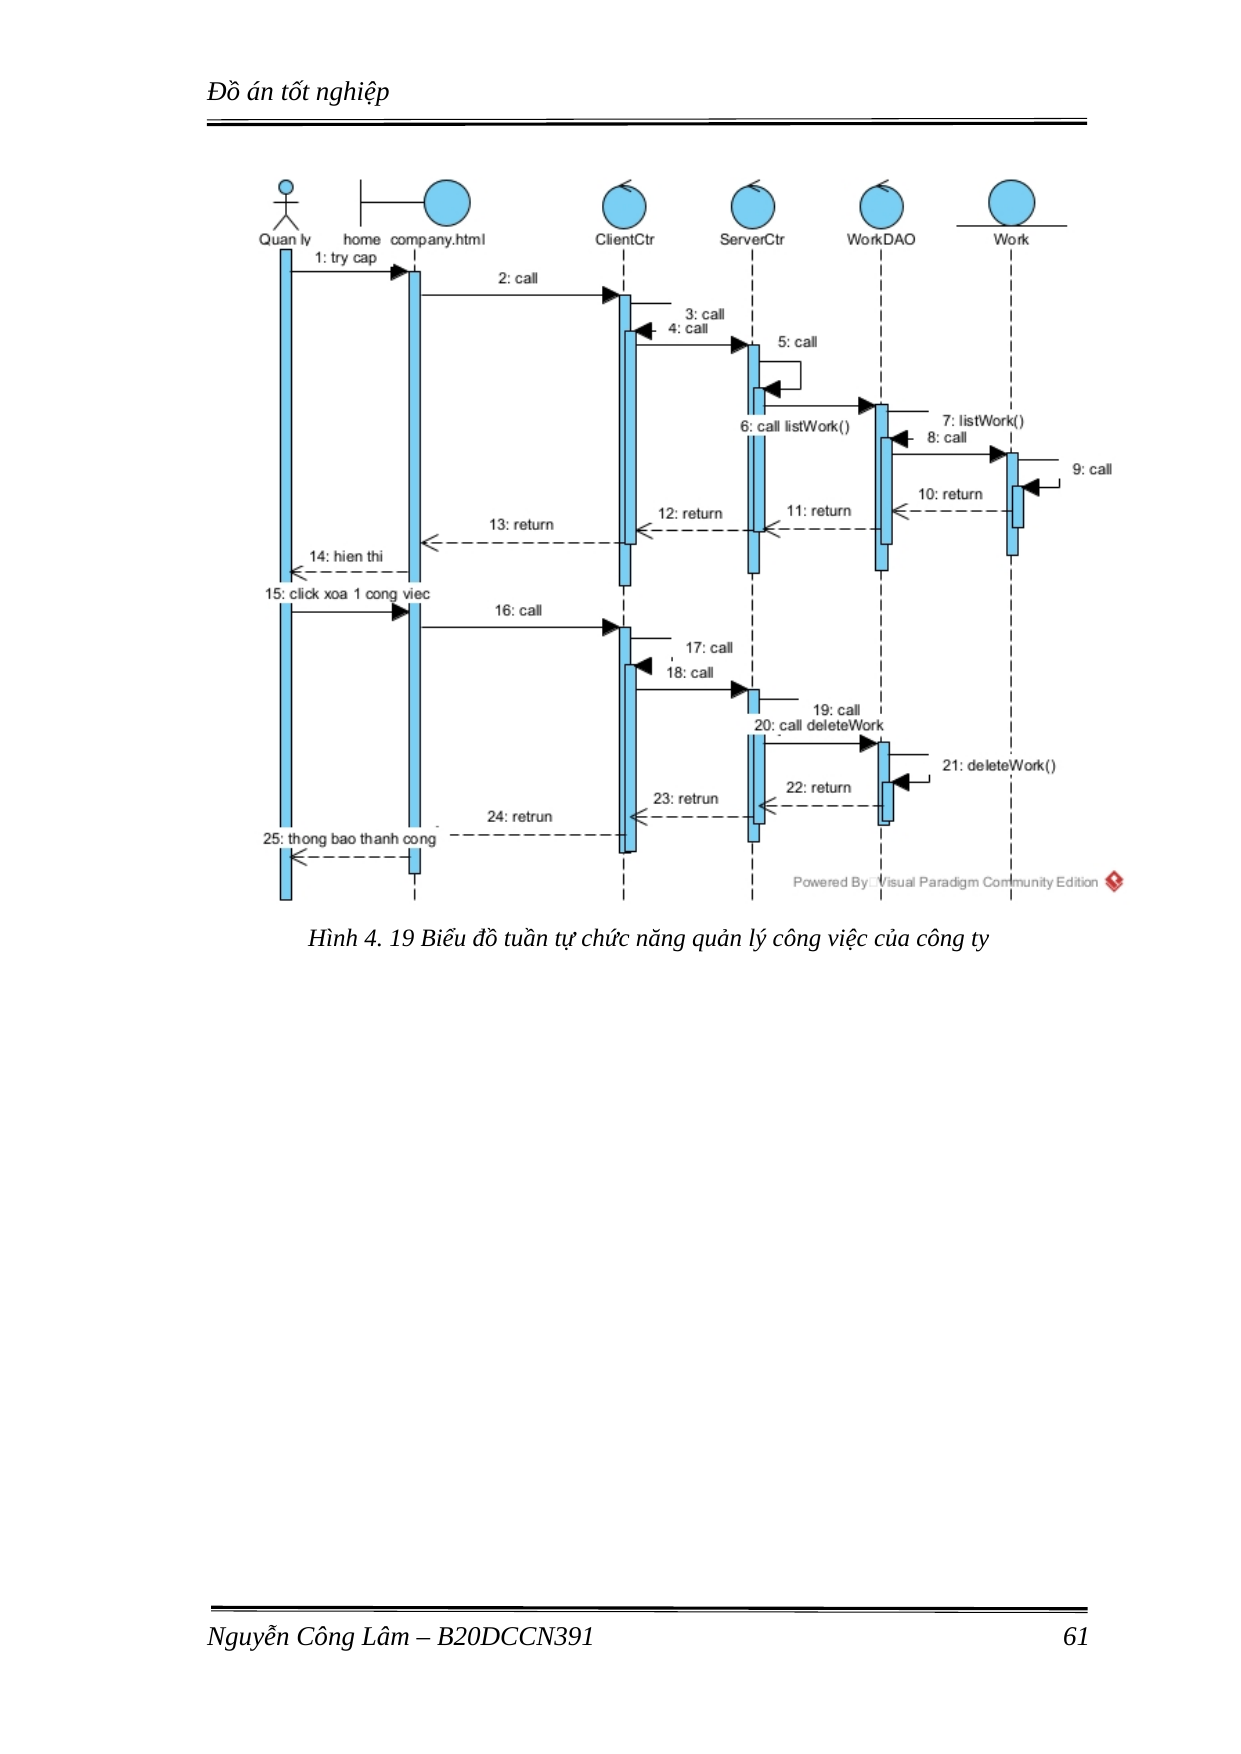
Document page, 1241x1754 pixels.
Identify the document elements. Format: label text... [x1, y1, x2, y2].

picture [244, 177, 1130, 905]
